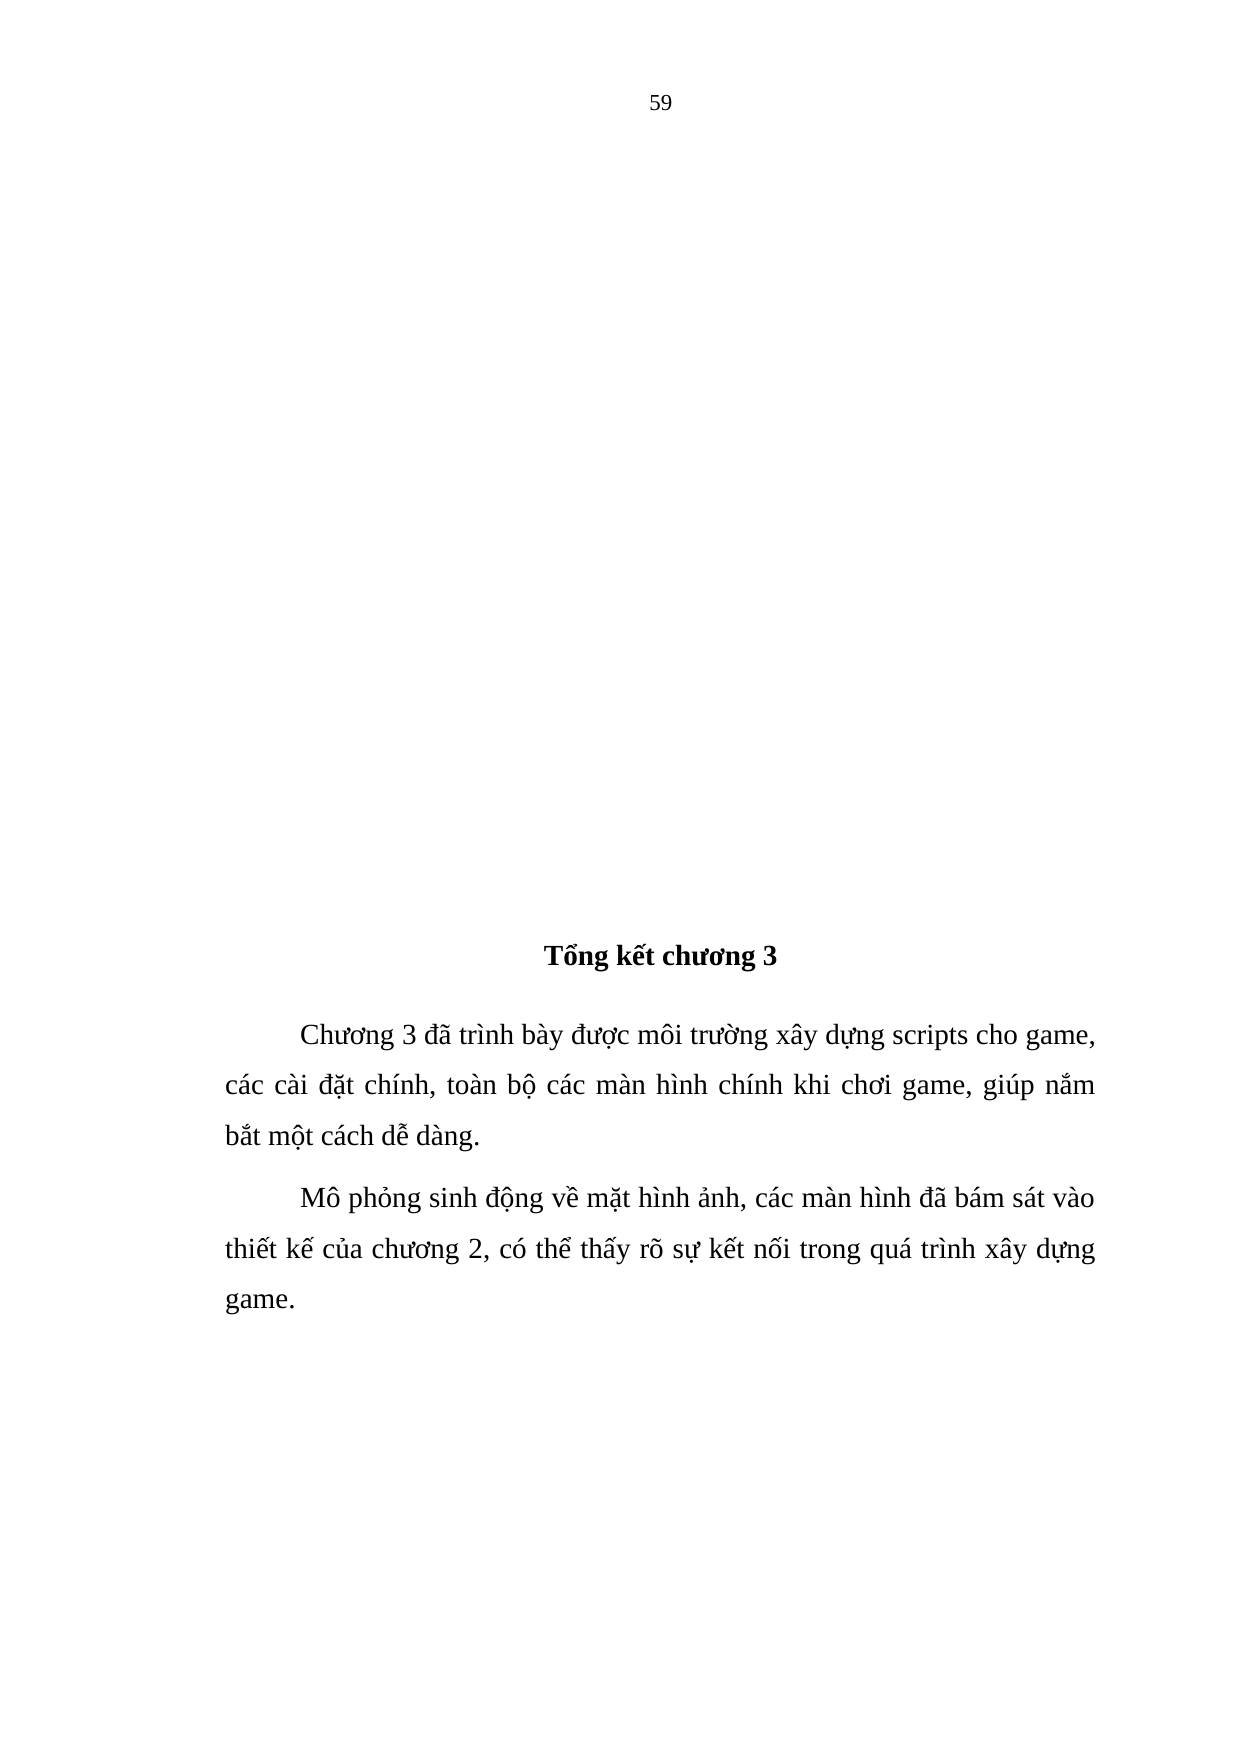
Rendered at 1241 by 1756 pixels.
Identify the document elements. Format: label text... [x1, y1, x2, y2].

subtitle Tổng kết chương 3 [225, 938, 1096, 971]
text Mô phỏng sinh động về mặt hình ảnh, các màn hình đã bám sát vào thiết kế của chương 2, có thể thấy rõ sự kết nối trong quá trình xây dựng game. [225, 1181, 1096, 1315]
text Chương 3 đã trình bày được môi trường xây dựng scripts cho game, các cài đặt chính, toàn bộ các màn hình chính khi chơi game, giúp nắm bắt một cách dễ dàng. [225, 1017, 1096, 1151]
